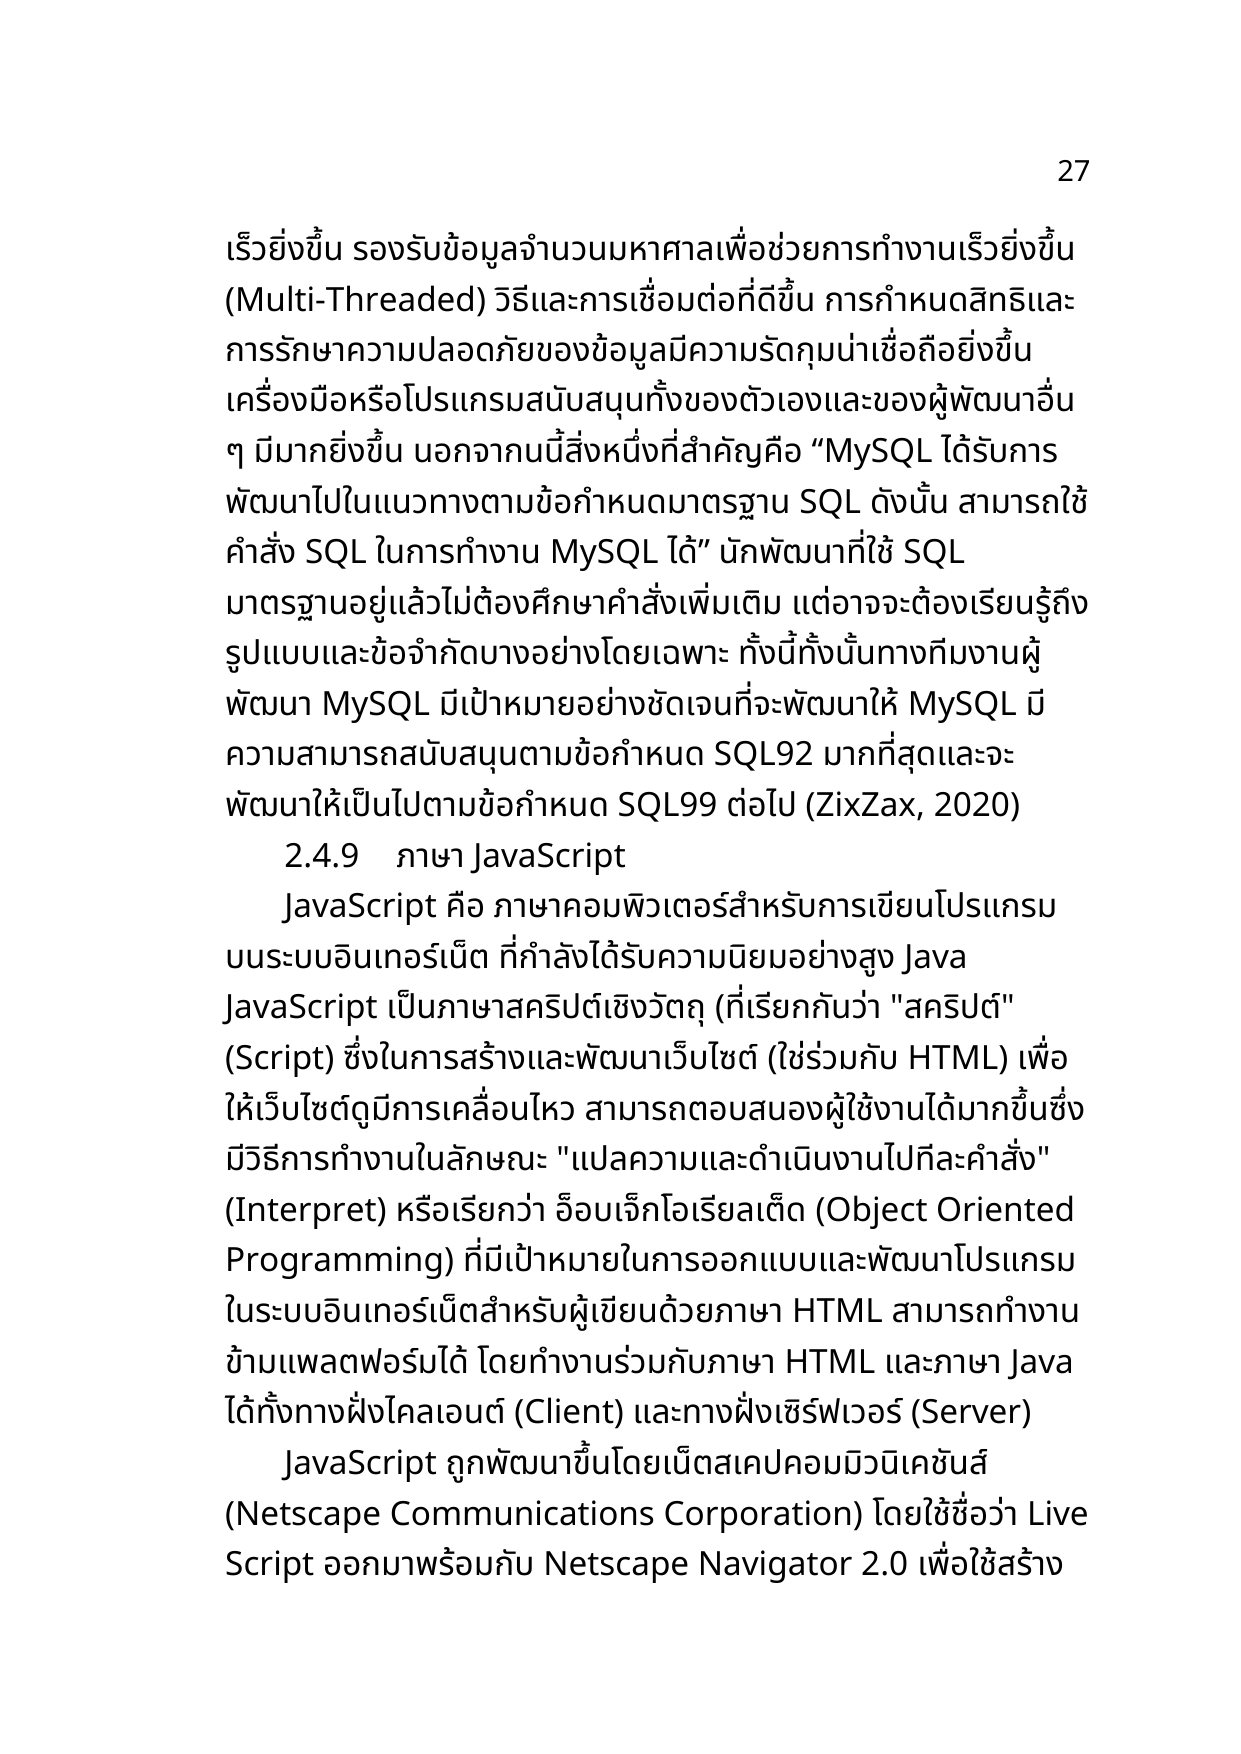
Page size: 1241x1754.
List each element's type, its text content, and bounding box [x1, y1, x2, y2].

text JavaScript คือ ภาษาคอมพิวเตอร์สำหรับการเขียนโปรแกรมบนระบบอินเทอร์เน็ต ที่กำลังได้รับความนิยมอย่างสูง Java JavaScript เป็นภาษาสคริปต์เชิงวัตถุ (ที่เรียกกันว่า "สคริปต์" (Script) ซึ่งในการสร้างและพัฒนาเว็บไซต์ (ใช่ร่วมกับ HTML) เพื่อให้เว็บไซต์ดูมีการเคลื่อนไหว สามารถตอบสนองผู้ใช้งานได้มากขึ้นซึ่งมีวิธีการทำงานในลักษณะ "แปลความและดำเนินงานไปทีละคำสั่ง" (Interpret) หรือเรียกว่า อ็อบเจ็กโอเรียลเต็ด (Object Oriented Programming) ที่มีเป้าหมายในการออกแบบและพัฒนาโปรแกรมในระบบอินเทอร์เน็ตสำหรับผู้เขียนด้วยภาษา HTML สามารถทำงานข้ามแพลตฟอร์มได้ โดยทำงานร่วมกับภาษา HTML และภาษา Java ได้ทั้งทางฝั่งไคลเอนต์ (Client) และทางฝั่งเซิร์ฟเวอร์ (Server) [225, 882, 1090, 1439]
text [225, 225, 1090, 831]
text 2.4.9**ภาษา JavaScript [225, 831, 1090, 882]
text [225, 1439, 1090, 1591]
